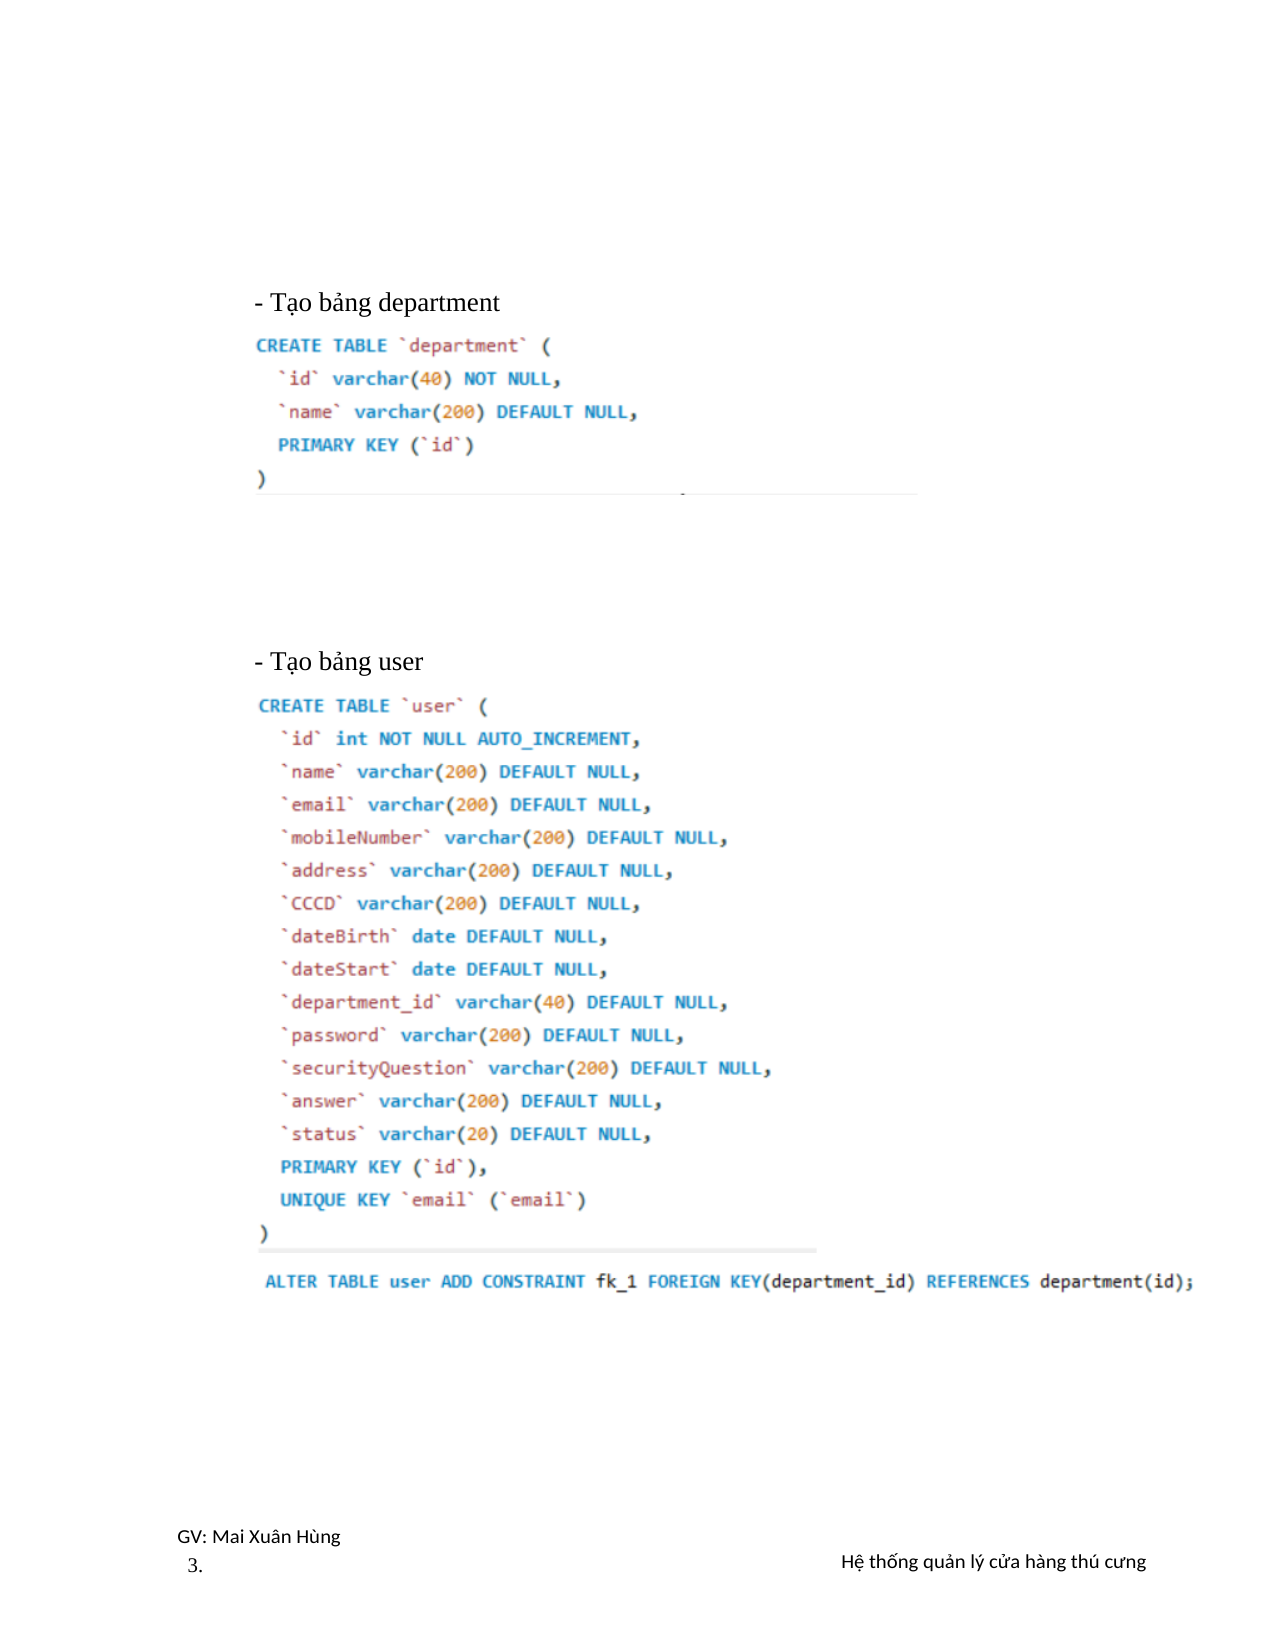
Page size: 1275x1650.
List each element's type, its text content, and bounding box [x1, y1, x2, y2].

picture [254, 1266, 1229, 1298]
picture [254, 691, 817, 1253]
text - Tạo bảng user [254, 646, 1125, 677]
picture [254, 332, 918, 495]
text - Tạo bảng department [254, 287, 1125, 318]
